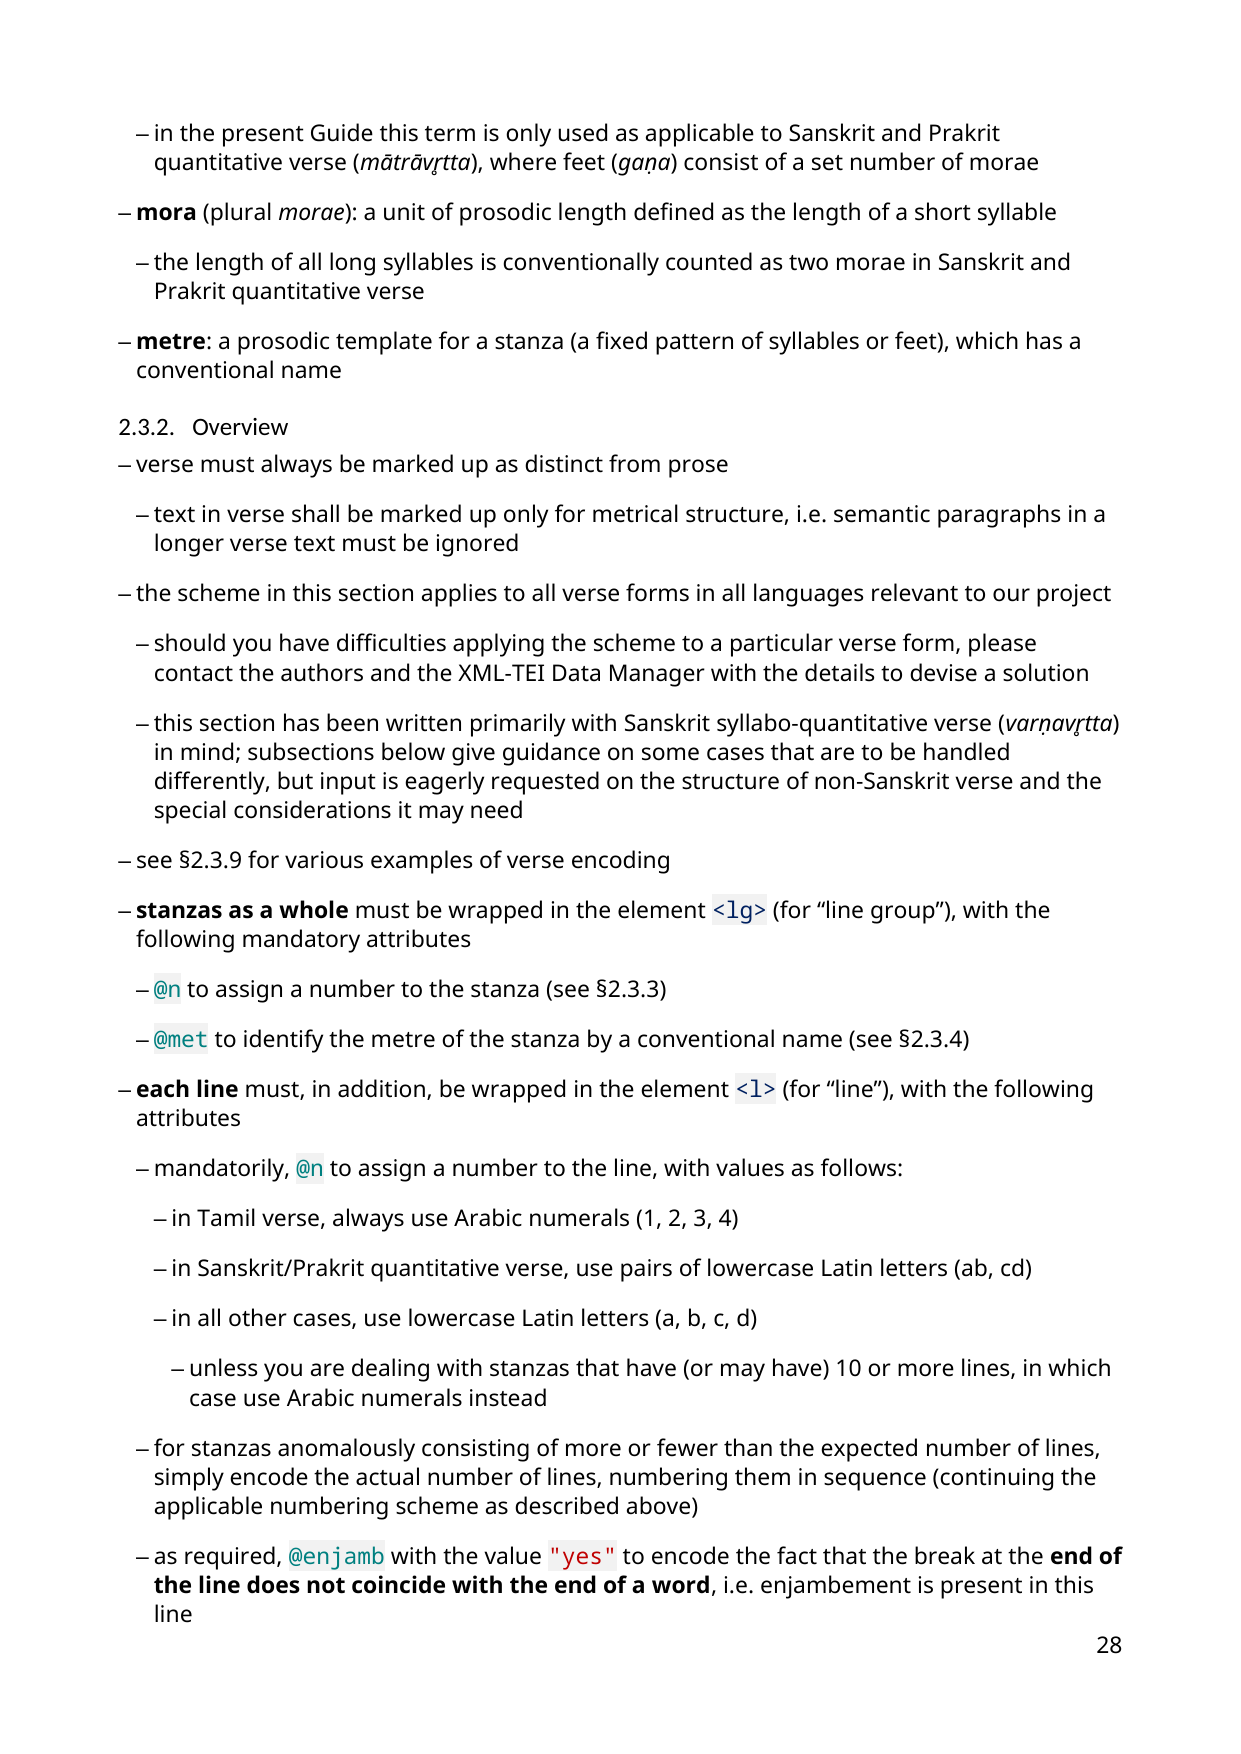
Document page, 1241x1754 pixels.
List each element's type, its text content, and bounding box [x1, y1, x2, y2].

list each line must, in addition, be wrapped in the element <l> (for “line”), with the following attributes [118, 1074, 1122, 1133]
list the scheme in this section applies to all verse forms in all languages relevant to our project [118, 578, 1122, 608]
list in all other cases, use lowercase Latin letters (a, b, c, d) [153, 1303, 1122, 1333]
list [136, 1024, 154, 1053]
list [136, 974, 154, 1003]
list in the present Guide this term is only used as applicable to Sanskrit and Prakrit quantitative verse (mātrāvr̥tta), where feet (gaṇa) consist of a set number of morae [136, 118, 1122, 176]
list in Sanskrit/Prakrit quantitative verse, use pairs of lowercase Latin letters (ab, cd) [153, 1253, 1122, 1283]
list verse must always be marked up as distinct from prose [118, 449, 1122, 478]
subtitle Overview [118, 406, 1122, 443]
list should you have difficulties applying the scheme to a particular verse form, please contact the authors and the XML-TEI Data Manager with the details to devise a solution [136, 628, 1122, 687]
list stanzas as a whole must be wrapped in the element <lg> (for “line group”), with the following mandatory attributes [118, 895, 1122, 953]
list @n to assign a number to the stanza (see §2.3.3) [181, 974, 1122, 1003]
list the length of all long syllables is conventionally counted as two morae in Sanskrit and Prakrit quantitative verse [136, 247, 1122, 306]
list see §2.3.9 for various examples of verse encoding [118, 845, 1122, 874]
list in Tamil verse, always use Arabic numerals (1, 2, 3, 4) [153, 1203, 1122, 1233]
list mandatorily, @n to assign a number to the line, with values as follows: [324, 1153, 1122, 1183]
list @met to identify the metre of the stanza by a conventional name (see §2.3.4) [208, 1024, 1122, 1053]
list for stanzas anomalously consisting of more or fewer than the expected number of lines, simply encode the actual number of lines, numbering them in sequence (continuing the applicable numbering scheme as described above) [136, 1433, 1122, 1520]
list as required, @enjamb with the value "yes" to encode the fact that the break at the end of the line does not coincide with the end of a word, i.e. enjambement is present in this line [136, 1541, 1122, 1628]
list this section has been written primarily with Sanskrit syllabo-quantitative verse (varṇavr̥tta) in mind; subsections below give guidance on some cases that are to be handled differently, but input is eagerly requested on the structure of non-Sanskrit verse and the special considerations it may need [136, 708, 1122, 824]
list mora (plural morae): a unit of prosodic length defined as the length of a short syllable [118, 197, 1122, 226]
list mandatorily, @n to assign a number to the line, with values as follows: [136, 1153, 296, 1183]
list unless you are dealing with stanzas that have (or may have) 10 or more lines, in which case use Arabic numerals instead [171, 1353, 1122, 1412]
list text in verse shall be marked up only for metrical structure, i.e. semantic paragraphs in a longer verse text must be ignored [136, 499, 1122, 558]
list metre: a prosodic template for a stanza (a fixed pattern of syllables or feet), which has a conventional name [118, 326, 1122, 385]
